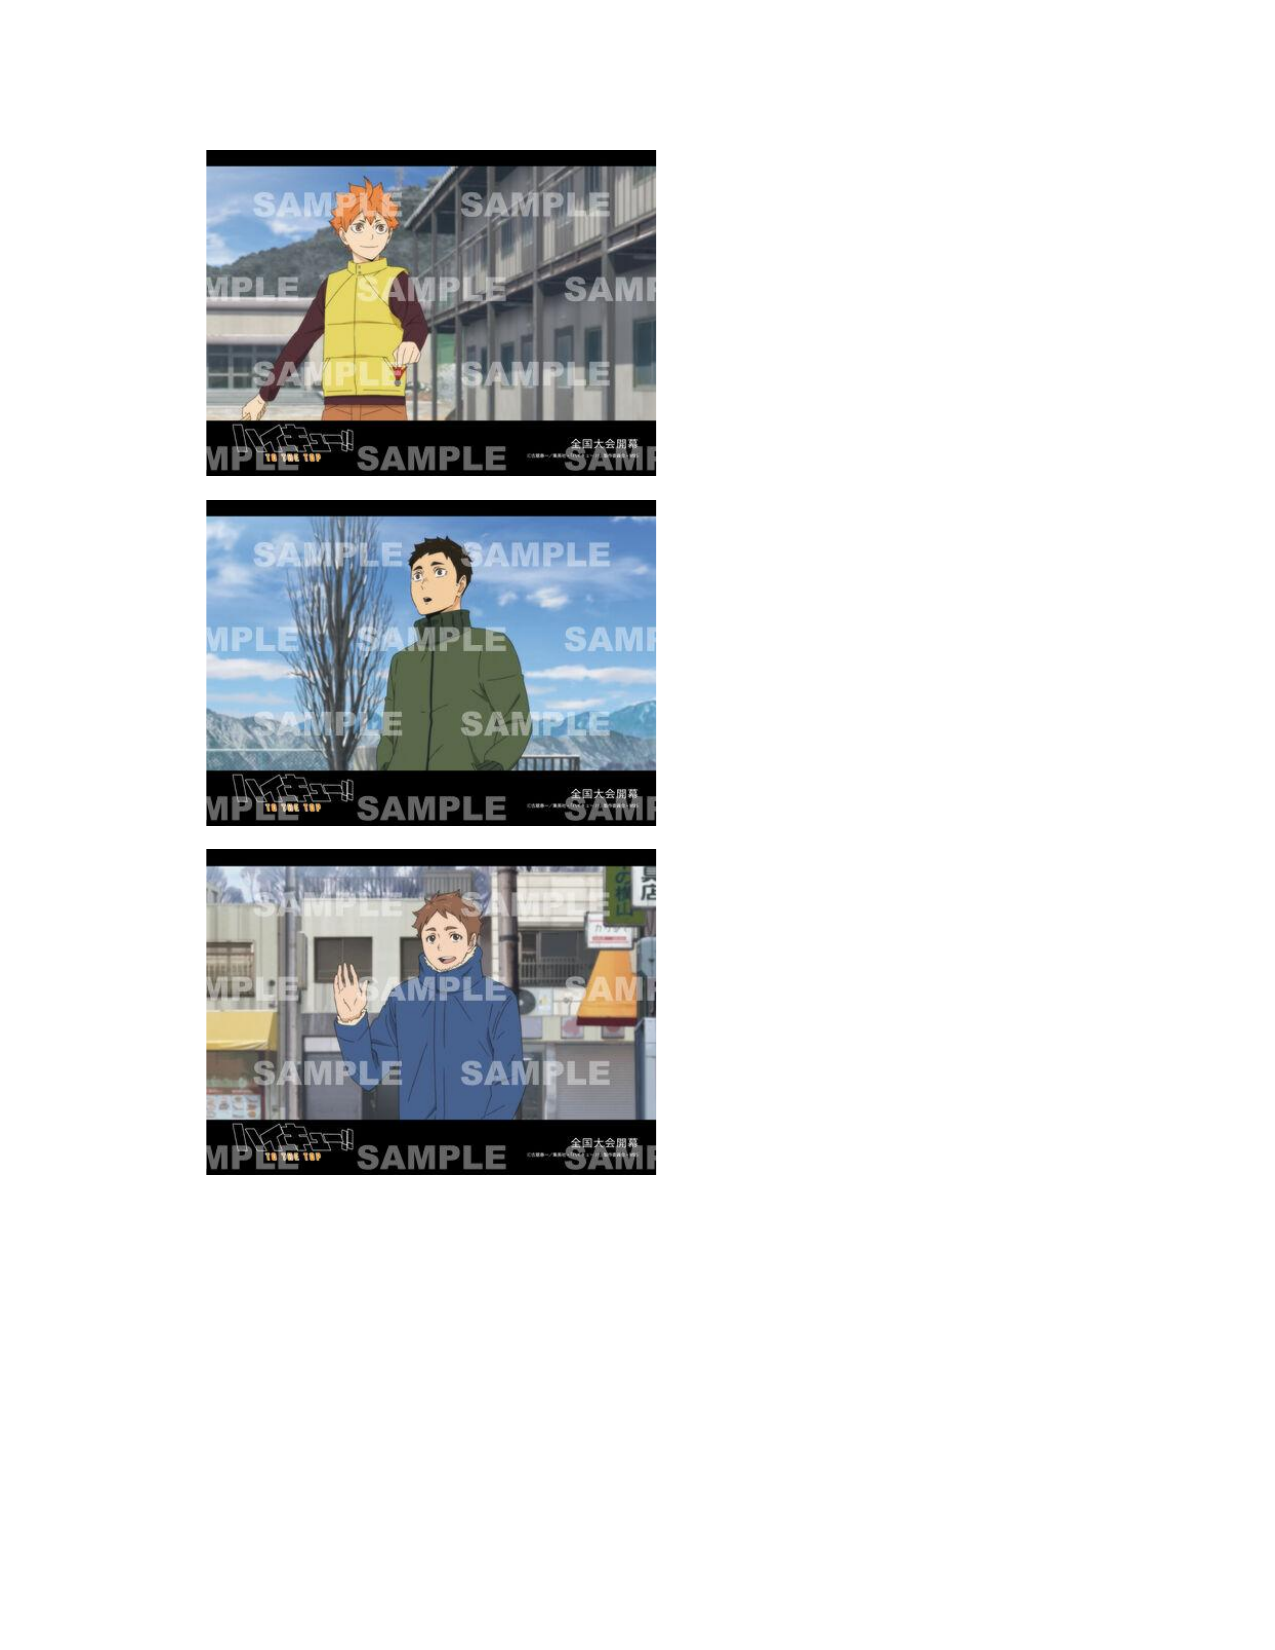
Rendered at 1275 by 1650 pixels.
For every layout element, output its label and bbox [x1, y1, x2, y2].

picture [206, 849, 657, 1175]
picture [206, 500, 657, 826]
picture [206, 150, 657, 476]
